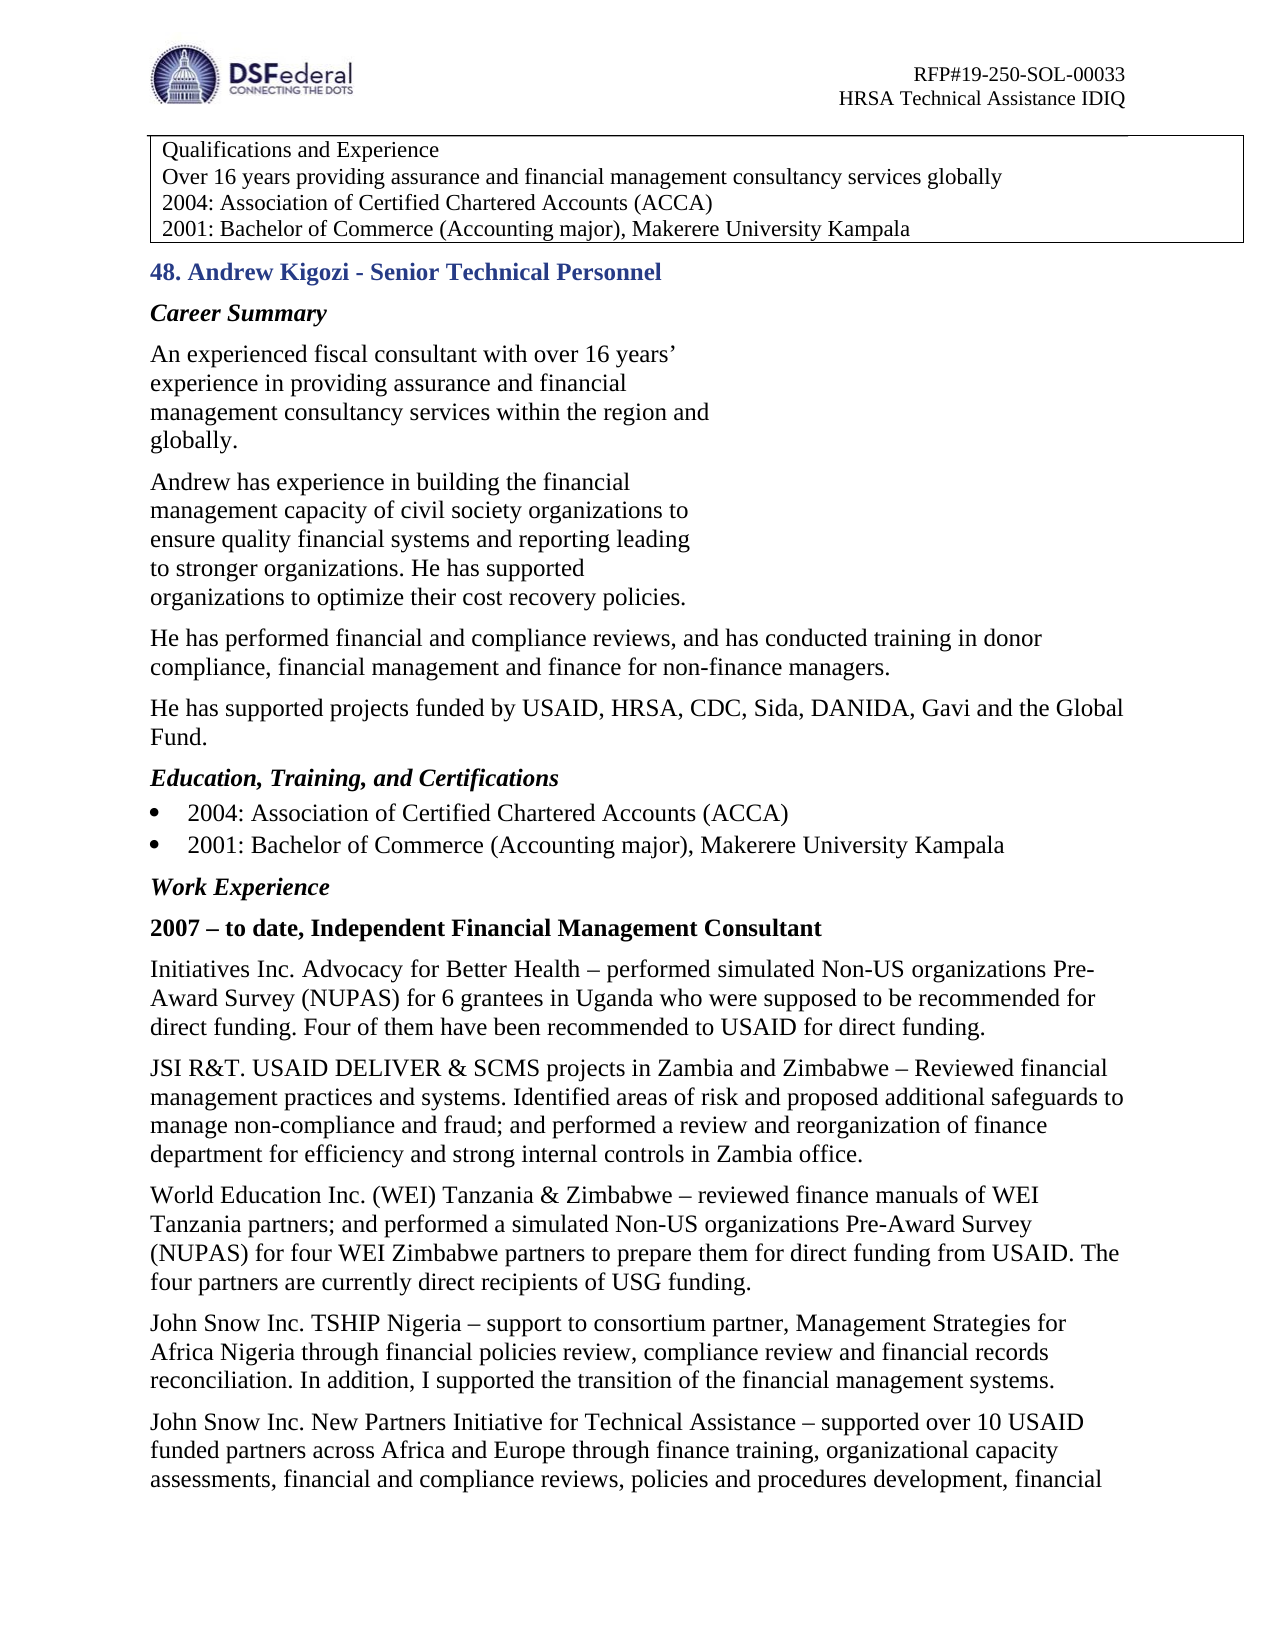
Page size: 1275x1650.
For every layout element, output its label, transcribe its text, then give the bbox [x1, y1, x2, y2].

subtitle Education, Training, and Certifications [150, 763, 1244, 792]
list 2004: Association of Certified Chartered Accounts (ACCA) [150, 798, 1244, 827]
text He has supported projects funded by USAID, HRSA, CDC, Sida, DANIDA, Gavi and the Global Fund. [150, 693, 1126, 750]
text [150, 1407, 1104, 1493]
list Andrew Kigozi - Senior Technical Personnel [150, 257, 1244, 285]
list 2001: Bachelor of Commerce (Accounting major), Makerere University Kampala [150, 831, 1244, 859]
text 2007 – to date, Independent Financial Management Consultant [150, 913, 1244, 942]
subtitle Work Experience [150, 872, 1244, 901]
text An experienced fiscal consultant with over 16 years’ experience in providing assurance and financial management consultancy services within the region and globally. [150, 339, 712, 454]
picture [149, 32, 355, 105]
text World Education Inc. (WEI) Tanzania & Zimbabwe – reviewed finance manuals of WEI Tanzania partners; and performed a simulated Non-US organizations Pre-Award Survey (NUPAS) for four WEI Zimbabwe partners to prepare them for direct funding from USAID. The four partners are currently direct recipients of USG funding. [150, 1181, 1122, 1296]
text He has performed financial and compliance reviews, and has conducted training in donor compliance, financial management and finance for non-finance managers. [150, 623, 1044, 680]
text JSI R&T. USAID DELIVER & SCMS projects in Zambia and Zimbabwe – Reviewed financial management practices and systems. Identified areas of risk and proposed additional safeguards to manage non-compliance and fraud; and performed a review and reorganization of finance department for efficiency and strong internal controls in Zambia office. [150, 1053, 1126, 1168]
text Initiatives Inc. Advocacy for Better Health – performed simulated Non-US organizations Pre- Award Survey (NUPAS) for 6 grantees in Uganda who were supposed to be recommended for direct funding. Four of them have been recommended to USAID for direct funding. [150, 954, 1096, 1041]
text John Snow Inc. TSHIP Nigeria – support to consortium partner, Management Strategies for Africa Nigeria through financial policies review, compliance review and financial records reconciliation. In addition, I supported the transition of the financial management systems. [150, 1308, 1069, 1394]
subtitle Career Summary [150, 298, 1244, 327]
table_header Qualifications and Experience Over 16 years providing assurance and financial management consultancy services globally 2004: Association of Certified Chartered Accounts (ACCA) 2001: Bachelor of Commerce (Accounting major), Makerere University Kampala [151, 136, 1243, 242]
text Andrew has experience in building the financial management capacity of civil society organizations to ensure quality financial systems and reporting leading to stronger organizations. He has supported organizations to optimize their cost recovery policies. [150, 467, 692, 610]
